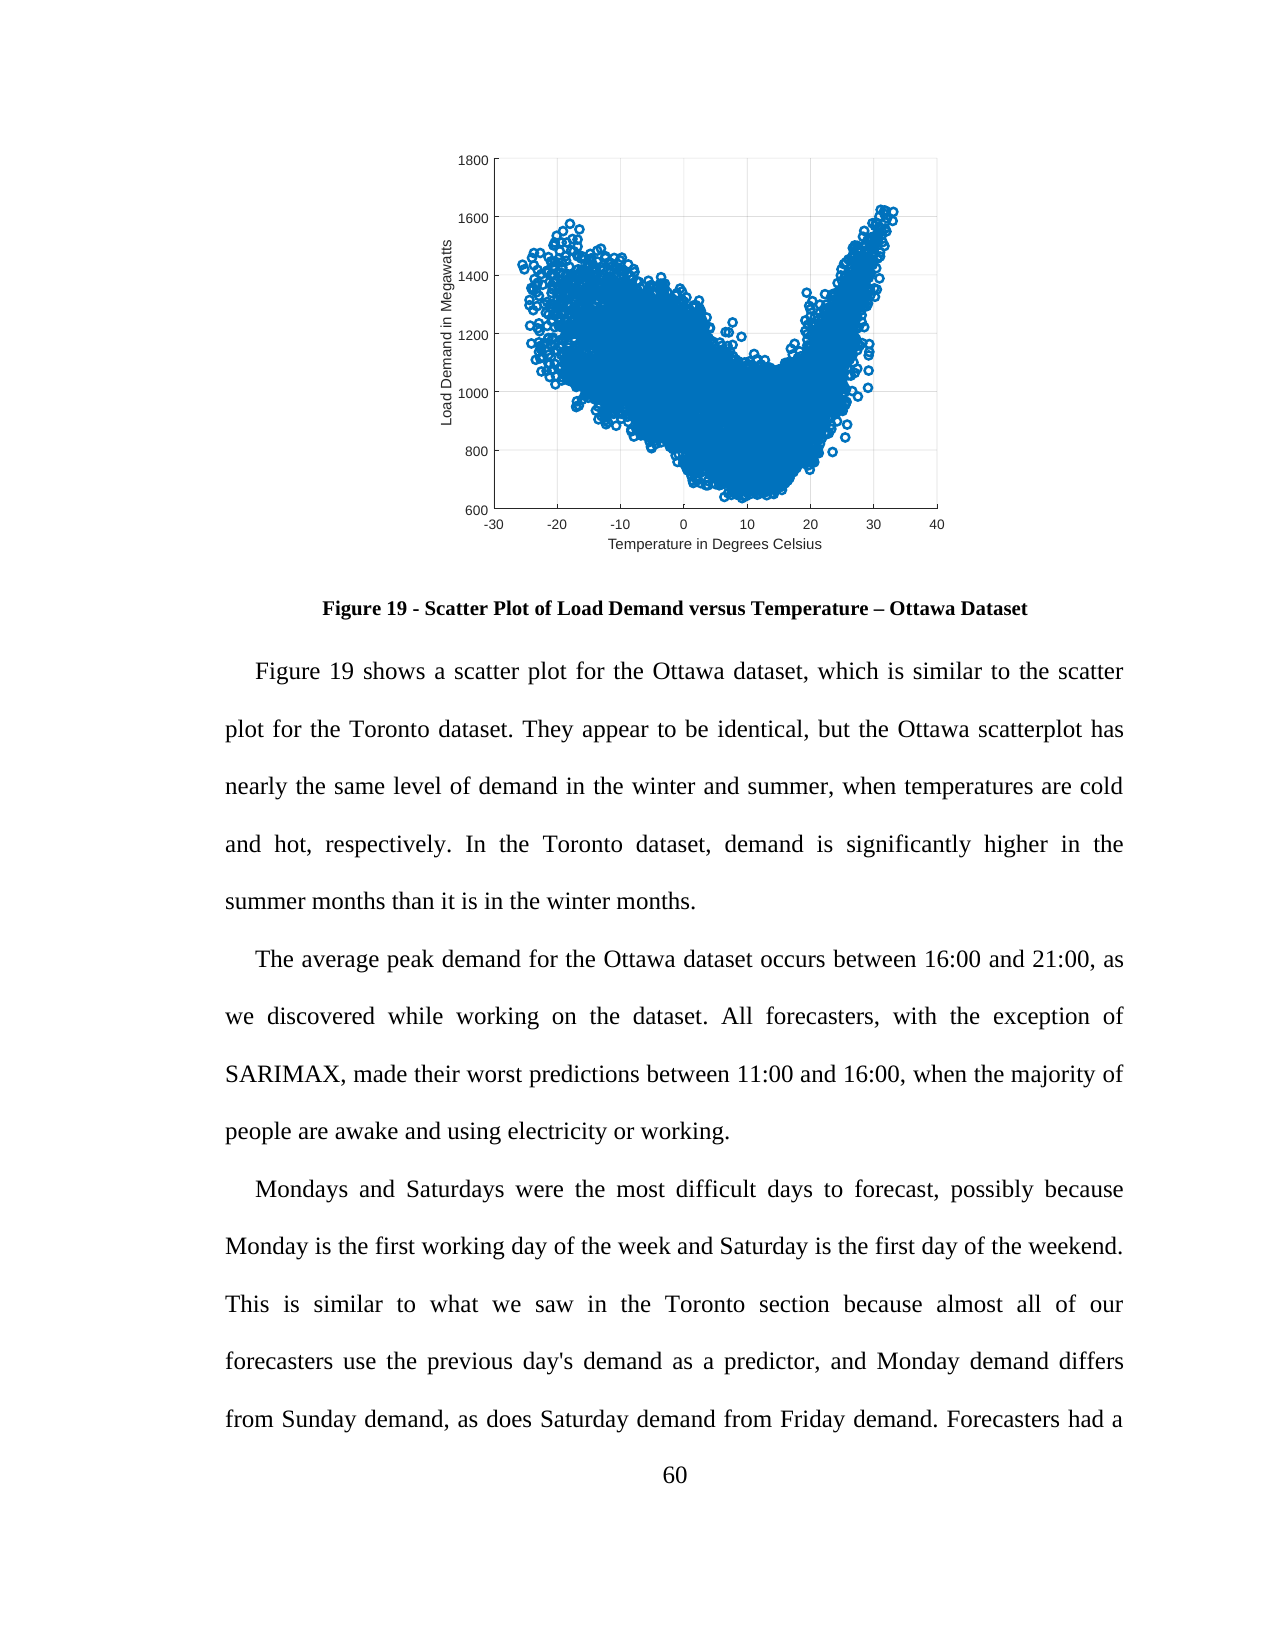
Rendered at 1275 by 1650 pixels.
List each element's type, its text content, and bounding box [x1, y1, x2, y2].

text The average peak demand for the Ottawa dataset occurs between 16:00 and 21:00, as we discovered while working on the dataset. All forecasters, with the exception of SARIMAX, made their worst predictions between 11:00 and 16:00, when the majority of people are awake and using electricity or working. [225, 944, 1125, 1145]
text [225, 1174, 1125, 1432]
text Figure 19 shows a scatter plot for the Ottawa dataset, which is similar to the scatter plot for the Toronto dataset. They appear to be identical, but the Ottawa scatterplot has nearly the same level of demand in the winter and summer, when temperatures are cold and hot, respectively. In the Toronto dataset, demand is significantly higher in the summer months than it is in the winter months. [225, 656, 1125, 915]
